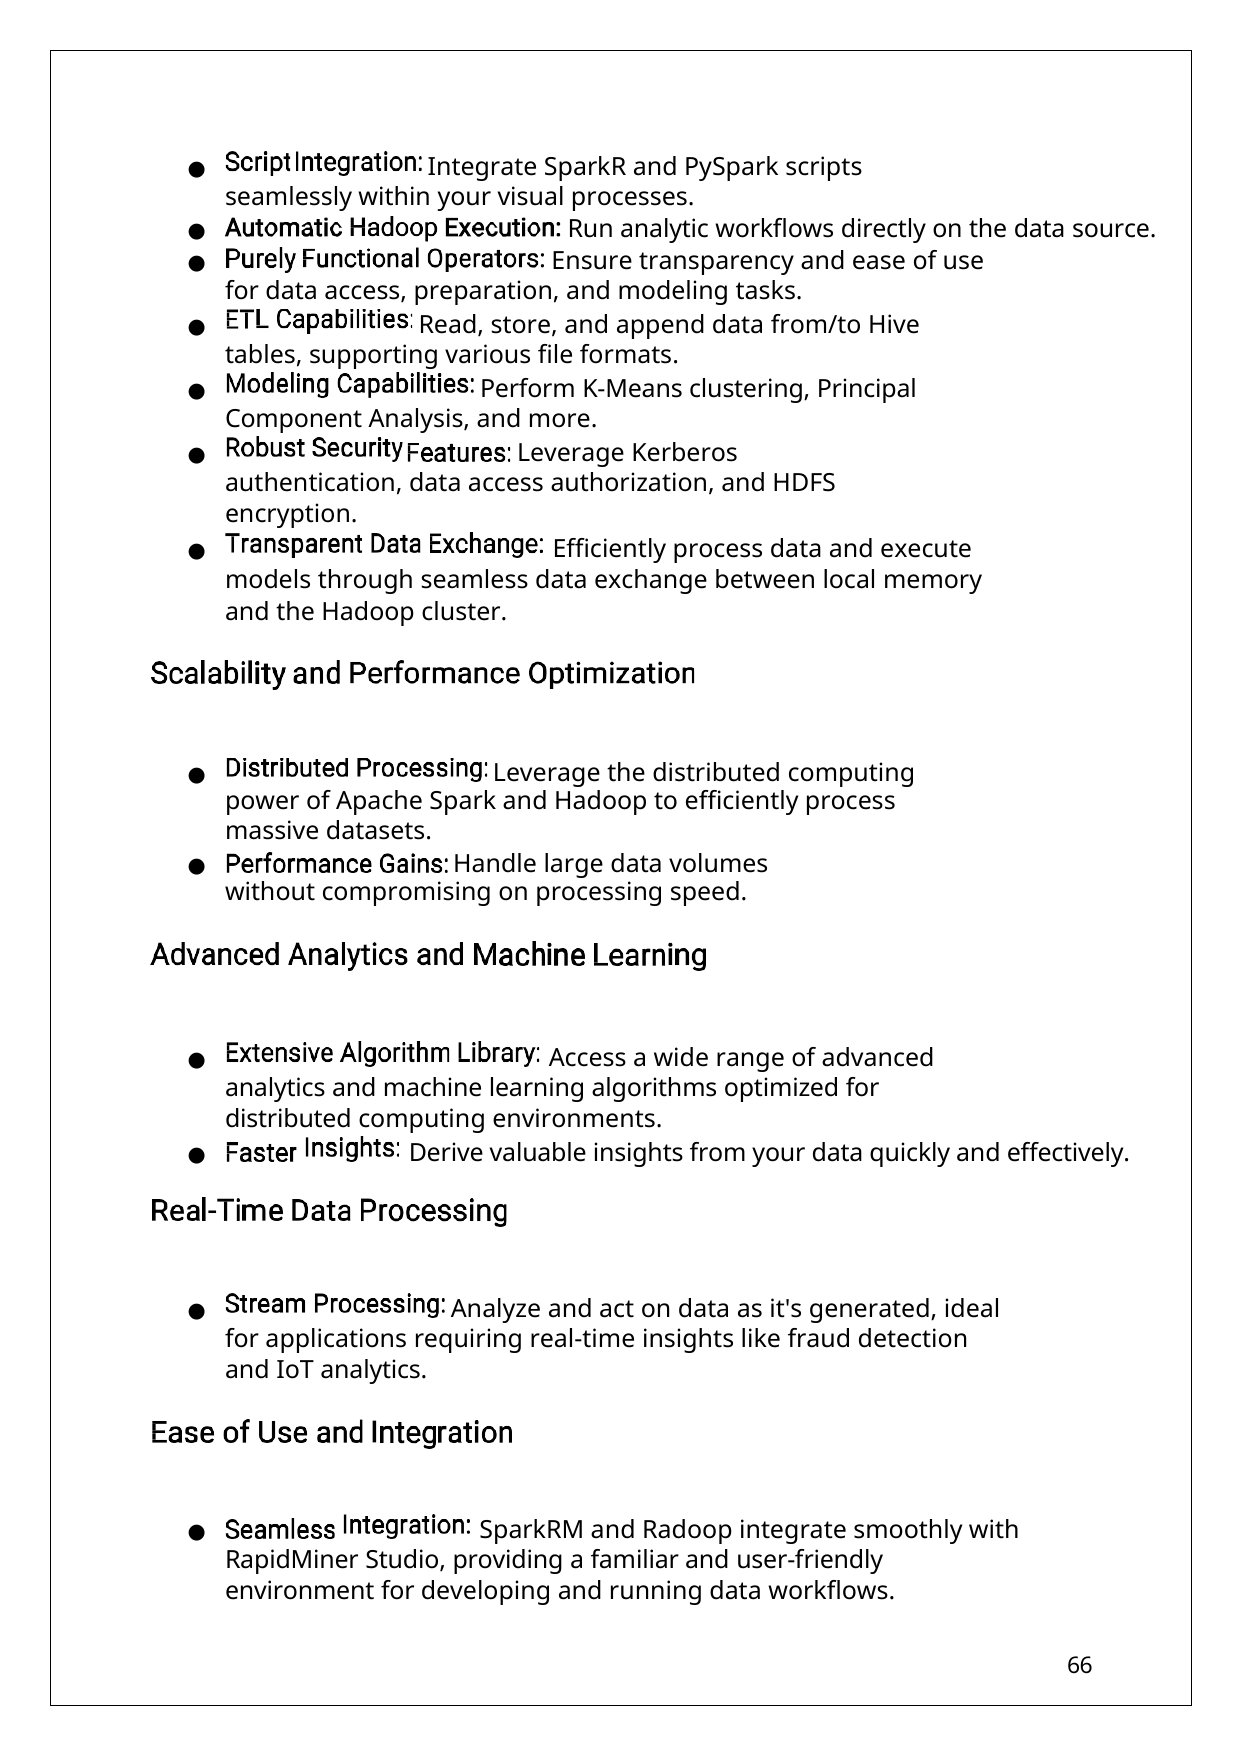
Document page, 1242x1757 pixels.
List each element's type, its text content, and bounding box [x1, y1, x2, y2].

picture [292, 1199, 351, 1221]
picture [594, 943, 665, 966]
list Analyze and act on data as it's generated, ideal for applications requiring real-time insights like fraud detection and IoT analytics. [187, 1292, 1007, 1386]
picture [152, 1199, 200, 1221]
list Integrate SparkR and PySpark scripts seamlessly within your visual processes. [187, 149, 975, 213]
list Handle large data volumes without compromising on processing speed. [187, 849, 840, 908]
picture [305, 1136, 399, 1162]
picture [150, 942, 463, 971]
list Perform K-Means clustering, Principal Component Analysis, and more. [187, 373, 1036, 435]
list Efficiently process data and execute models through seamless data exchange between local memory and the Hadoop cluster. [187, 531, 1028, 628]
picture [242, 1204, 283, 1221]
picture [380, 1422, 436, 1449]
picture [293, 660, 340, 684]
picture [226, 1142, 297, 1162]
list Access a wide range of advanced analytics and machine learning algorithms optimized for distributed computing environments. [187, 1040, 972, 1135]
picture [361, 1198, 507, 1227]
picture [226, 852, 448, 873]
picture [474, 943, 496, 965]
picture [226, 1041, 450, 1067]
picture [201, 660, 245, 684]
picture [343, 1514, 470, 1539]
picture [296, 151, 422, 176]
list Read, store, and append data from/to Hive tables, supporting various file formats. [187, 309, 968, 371]
picture [226, 758, 488, 782]
list SparkRM and Radoop integrate smoothly with RapidMiner Studio, providing a familiar and user-friendly environment for developing and running data workflows. [187, 1512, 1026, 1607]
picture [225, 1518, 335, 1539]
picture [407, 443, 511, 462]
picture [350, 660, 695, 689]
picture [226, 372, 474, 398]
picture [226, 309, 413, 334]
list Ensure transparency and ease of use for data access, preparation, and modeling tasks. [187, 245, 999, 307]
picture [554, 948, 585, 966]
picture [458, 1041, 540, 1067]
picture [226, 436, 403, 462]
picture [202, 1197, 240, 1221]
picture [438, 1420, 512, 1443]
picture [225, 151, 291, 176]
picture [152, 1419, 363, 1443]
picture [255, 661, 286, 690]
picture [499, 941, 545, 966]
picture [151, 661, 198, 684]
list Run analytic workflows directly on the data source. [187, 213, 1156, 244]
list Derive valuable insights from your data quickly and effectively. [187, 1135, 1156, 1168]
list Leverage the distributed computing power of Apache Spark and Hadoop to efficiently process massive datasets. [187, 758, 992, 846]
picture [225, 1293, 445, 1318]
picture [430, 532, 543, 558]
list Leverage Kerberos authentication, data access authorization, and HDFS encryption. [187, 437, 899, 529]
picture [675, 948, 706, 971]
picture [225, 533, 421, 558]
